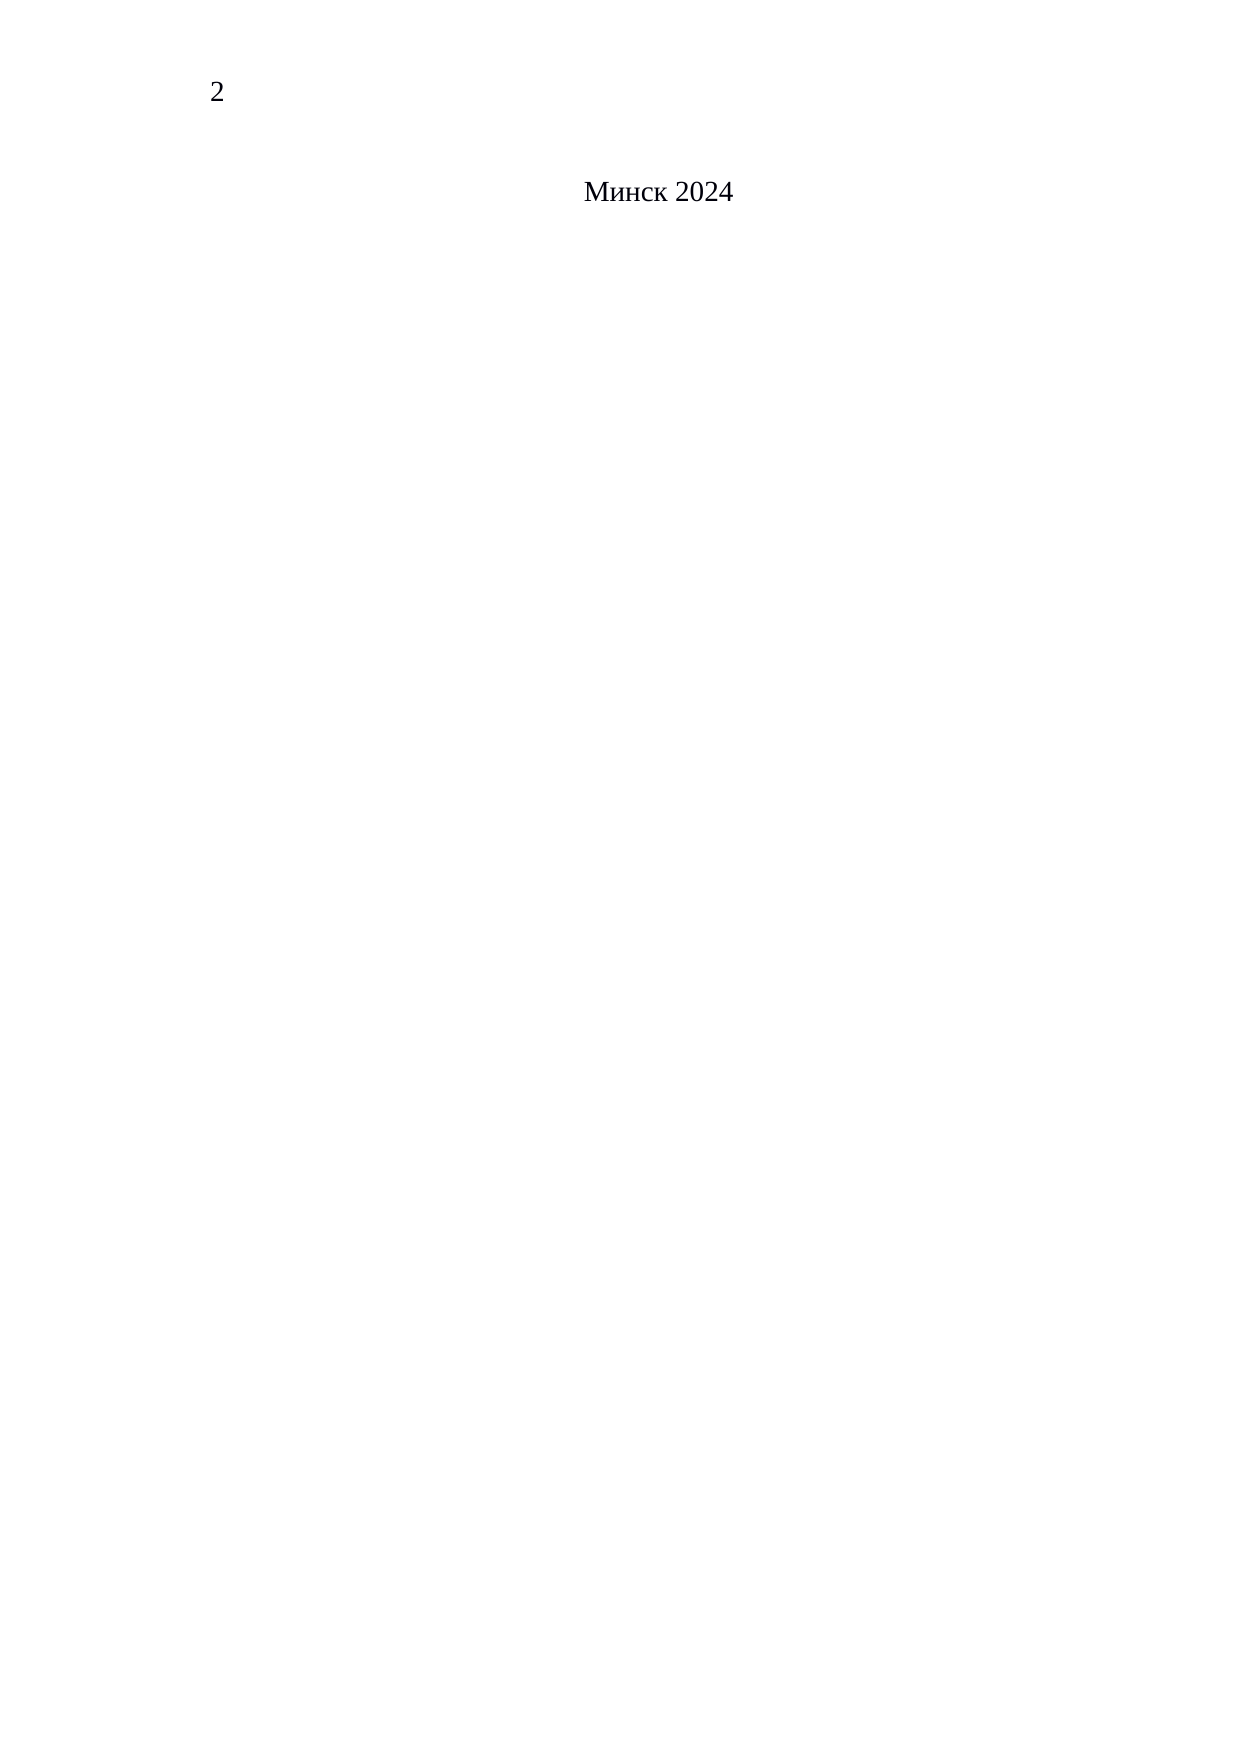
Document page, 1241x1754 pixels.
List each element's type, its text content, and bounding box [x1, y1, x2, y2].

text Минск 2024 [136, 174, 1181, 208]
